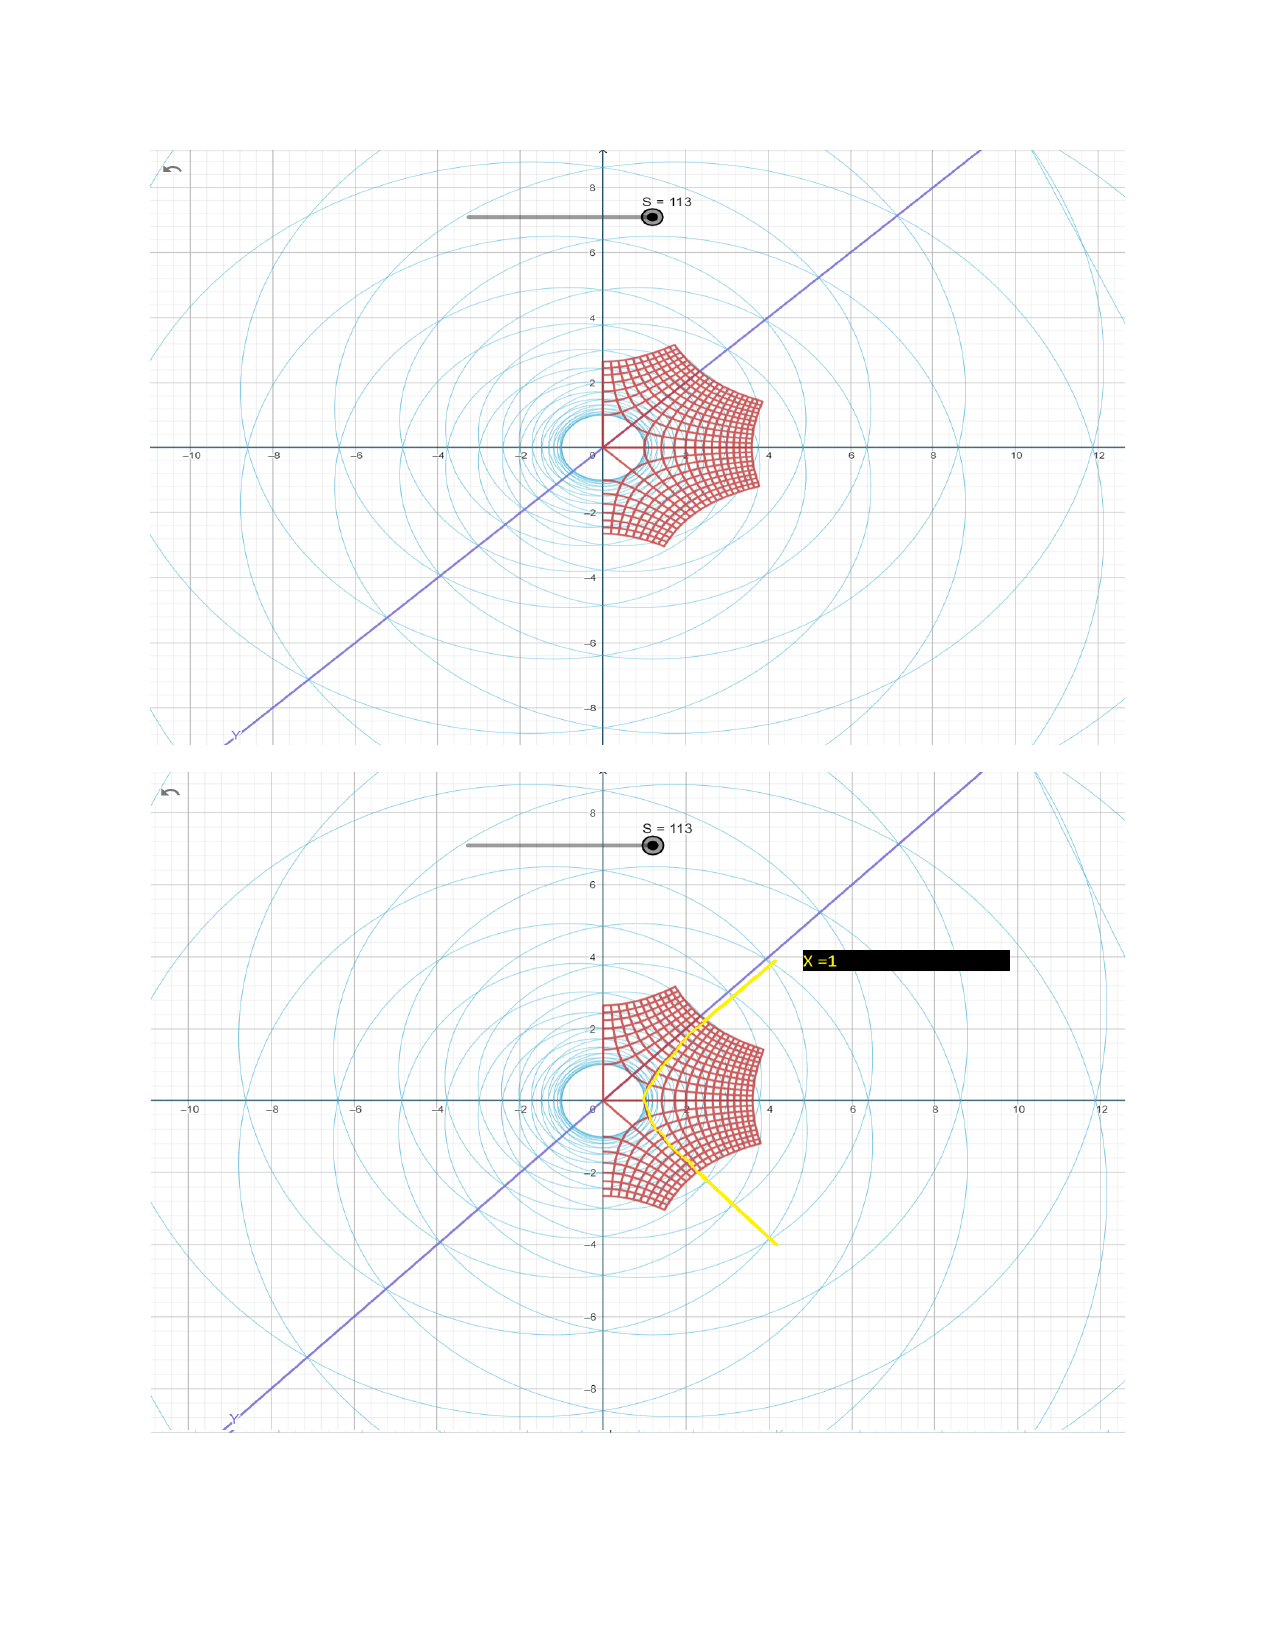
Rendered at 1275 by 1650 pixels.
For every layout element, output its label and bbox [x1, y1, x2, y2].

picture [150, 150, 1125, 745]
picture [150, 772, 1125, 1433]
